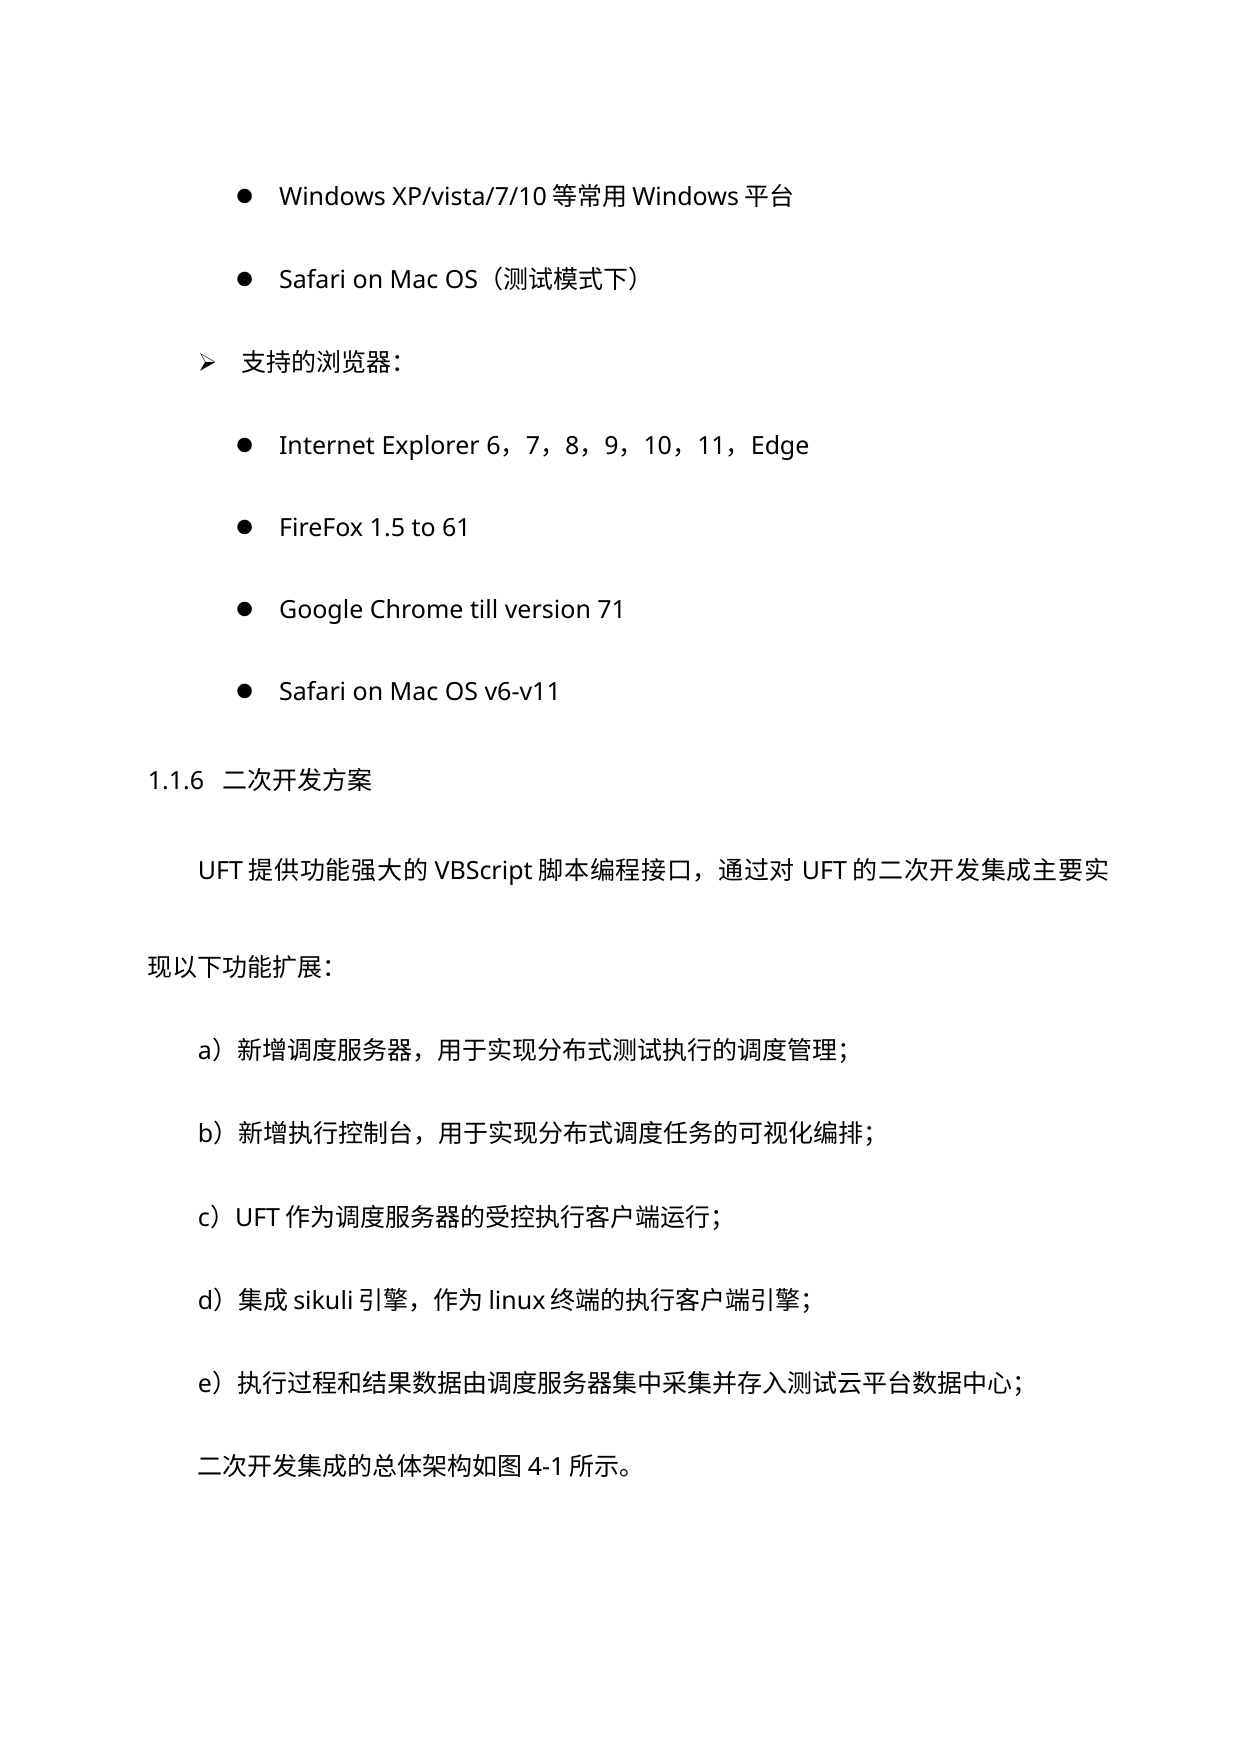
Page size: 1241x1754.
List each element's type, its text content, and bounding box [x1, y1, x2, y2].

text c）UFT作为调度服务器的受控执行客户端运行； [148, 1183, 1110, 1248]
text 二次开发集成的总体架构如图4-1所示。 [148, 1432, 1110, 1497]
list Windows XP/vista/7/10等常用Windows平台 [235, 162, 1110, 227]
text e）执行过程和结果数据由调度服务器集中采集并存入测试云平台数据中心； [148, 1349, 1110, 1414]
text b）新增执行控制台，用于实现分布式调度任务的可视化编排； [148, 1099, 1110, 1164]
text UFT提供功能强大的VBScript脚本编程接口，通过对UFT的二次开发集成主要实现以下功能扩展： [148, 836, 1110, 998]
list Safari on Mac OS（测试模式下） [235, 245, 1110, 310]
list FireFox 1.5 to 61 [235, 494, 1110, 559]
list Safari on Mac OS v6-v11 [235, 658, 1110, 723]
list Internet Explorer 6，7，8，9，10，11，Edge [235, 411, 1110, 476]
text d）集成sikuli引擎，作为linux终端的执行客户端引擎； [148, 1266, 1110, 1331]
text a）新增调度服务器，用于实现分布式测试执行的调度管理； [148, 1016, 1110, 1081]
list Google Chrome till version 71 [235, 576, 1110, 641]
subtitle 二次开发方案 [148, 746, 1110, 811]
list 支持的浏览器： [198, 328, 1110, 393]
